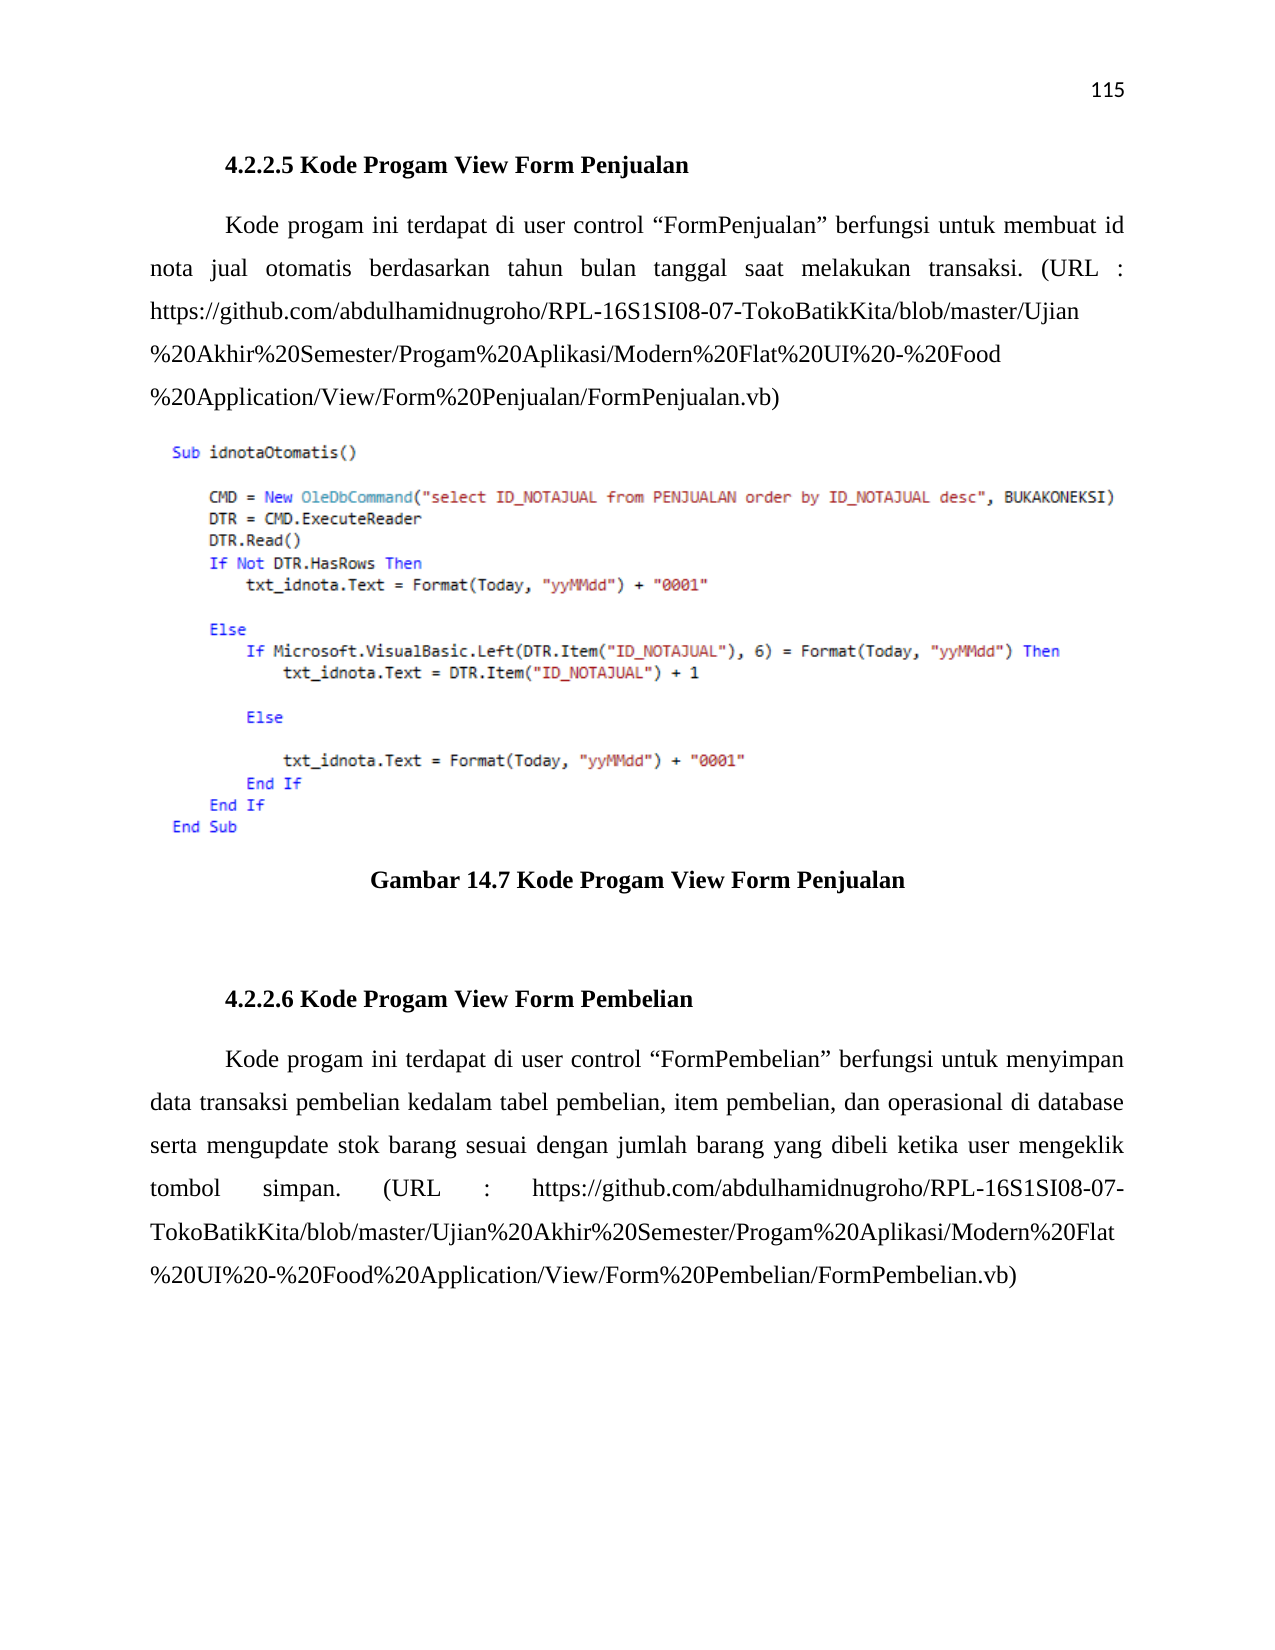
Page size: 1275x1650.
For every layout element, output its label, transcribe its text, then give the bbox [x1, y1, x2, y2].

text Kode progam ini terdapat di user control “FormPembelian” berfungsi untuk menyimpan data transaksi pembelian kedalam tabel pembelian, item pembelian, dan operasional di database serta mengupdate stok barang sesuai dengan jumlah barang yang dibeli ketika user mengeklik tombol simpan. (URL : https://github.com/abdulhamidnugroho/RPL-16S1SI08-07-TokoBatikKita/blob/master/Ujian%20Akhir%20Semester/Progam%20Aplikasi/Modern%20Flat%20UI%20-%20Food%20Application/View/Form%20Pembelian/FormPembelian.vb) [150, 1044, 1125, 1288]
text Kode progam ini terdapat di user control “FormPenjualan” berfungsi untuk membuat id nota jual otomatis berdasarkan tahun bulan tanggal saat melakukan transaksi. (URL : https://github.com/abdulhamidnugroho/RPL-16S1SI08-07-TokoBatikKita/blob/master/Ujian%20Akhir%20Semester/Progam%20Aplikasi/Modern%20Flat%20UI%20-%20Food%20Application/View/Form%20Penjualan/FormPenjualan.vb) [150, 210, 1125, 411]
picture [150, 442, 1125, 834]
text 4.2.2.5 Kode Progam View Form Penjualan [150, 150, 1125, 179]
text Gambar 14.7 Kode Progam View Form Penjualan [150, 865, 1125, 893]
text 4.2.2.6 Kode Progam View Form Pembelian [150, 984, 1125, 1013]
